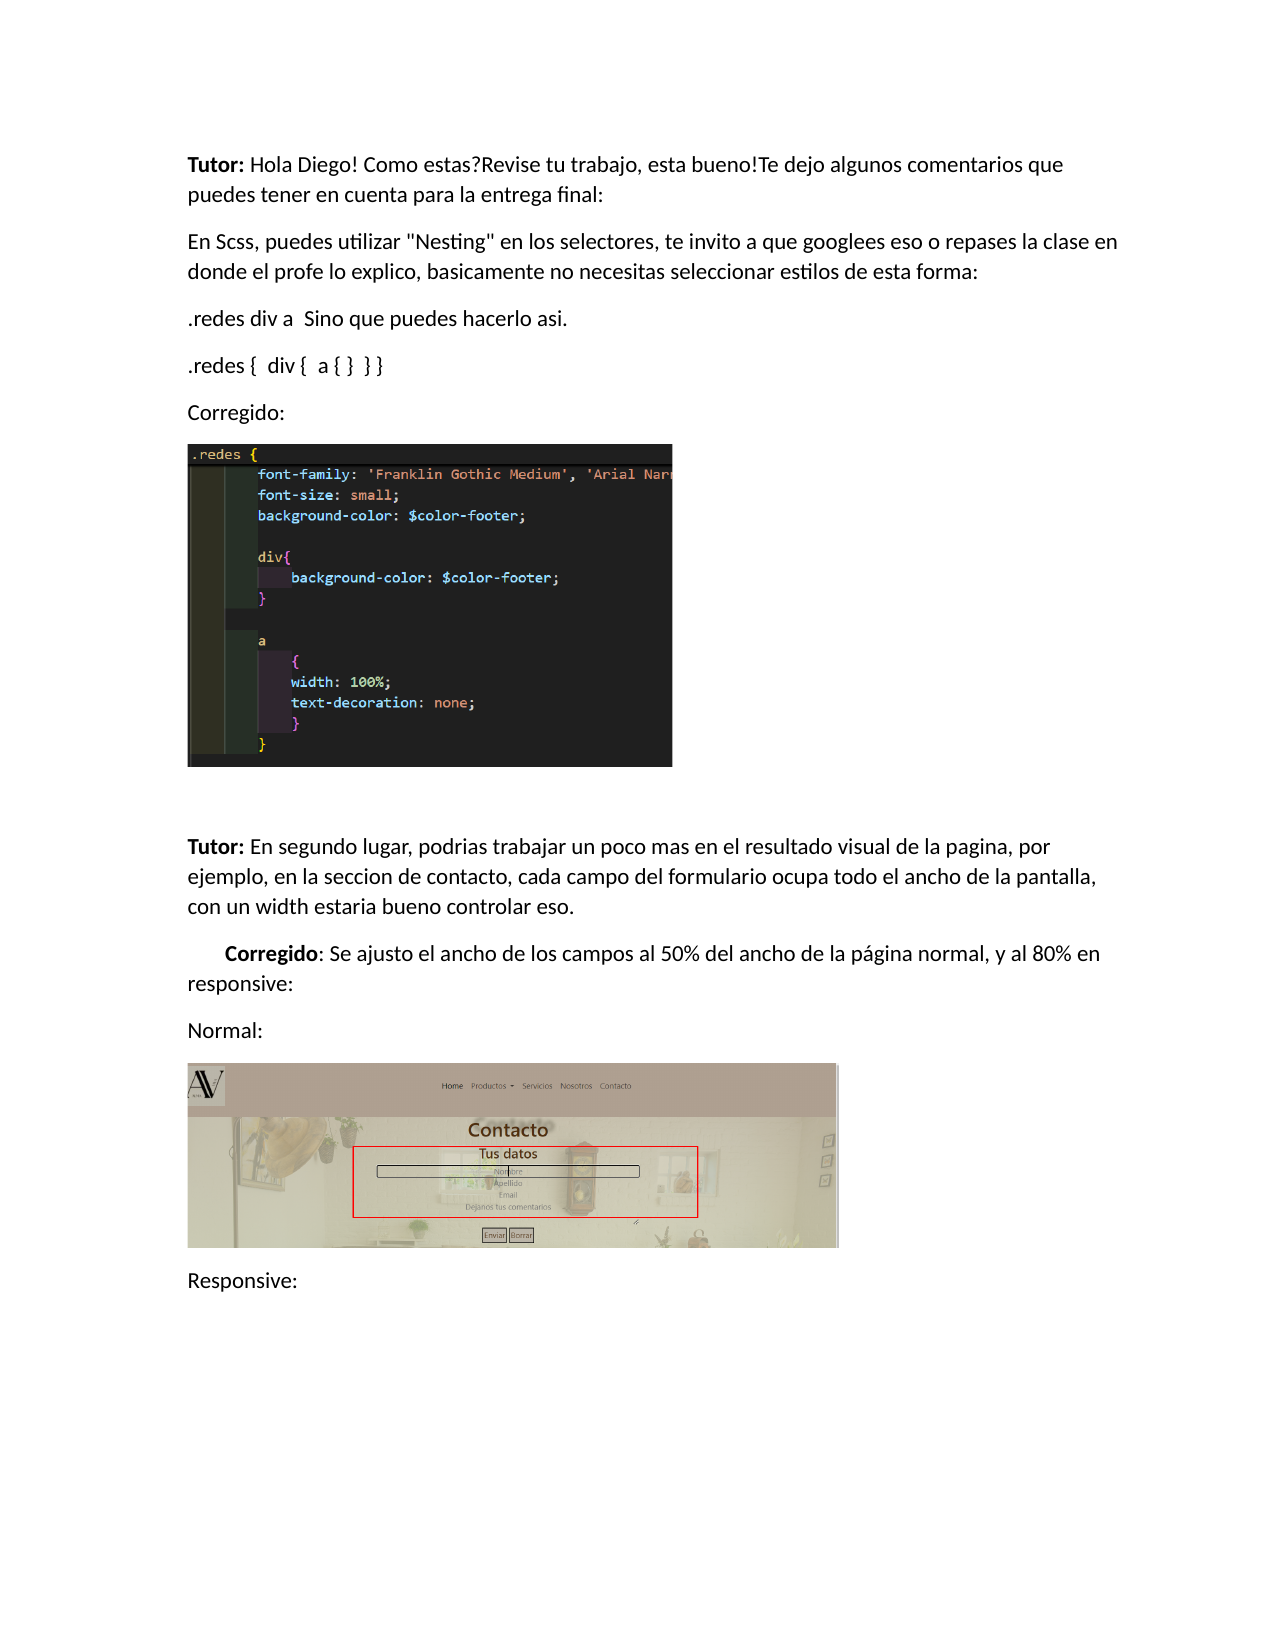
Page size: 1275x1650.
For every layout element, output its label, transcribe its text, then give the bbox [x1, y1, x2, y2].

picture [187, 1063, 839, 1248]
text .redes { div { a { } } } [187, 351, 1125, 379]
text Normal: [187, 1016, 1125, 1044]
text Corregido: [187, 398, 1125, 426]
text En Scss, puedes utilizar "Nesting" en los selectores, te invito a que googlees eso o repases la clase en donde el profe lo explico, basicamente no necesitas seleccionar estilos de esta forma: [187, 227, 1125, 285]
text Tutor: En segundo lugar, podrias trabajar un poco mas en el resultado visual de la pagina, por ejemplo, en la seccion de contacto, cada campo del formulario ocupa todo el ancho de la pantalla, con un width estaria bueno controlar eso. [187, 832, 1125, 921]
text Responsive: [187, 1266, 1125, 1294]
picture [187, 444, 673, 767]
text .redes div a Sino que puedes hacerlo asi. [187, 304, 1125, 332]
text Tutor: Hola Diego! Como estas?Revise tu trabajo, esta bueno!Te dejo algunos comentarios que puedes tener en cuenta para la entrega final: [187, 150, 1125, 208]
text Corregido: Se ajusto el ancho de los campos al 50% del ancho de la página normal, y al 80% en responsive: [187, 939, 1125, 998]
